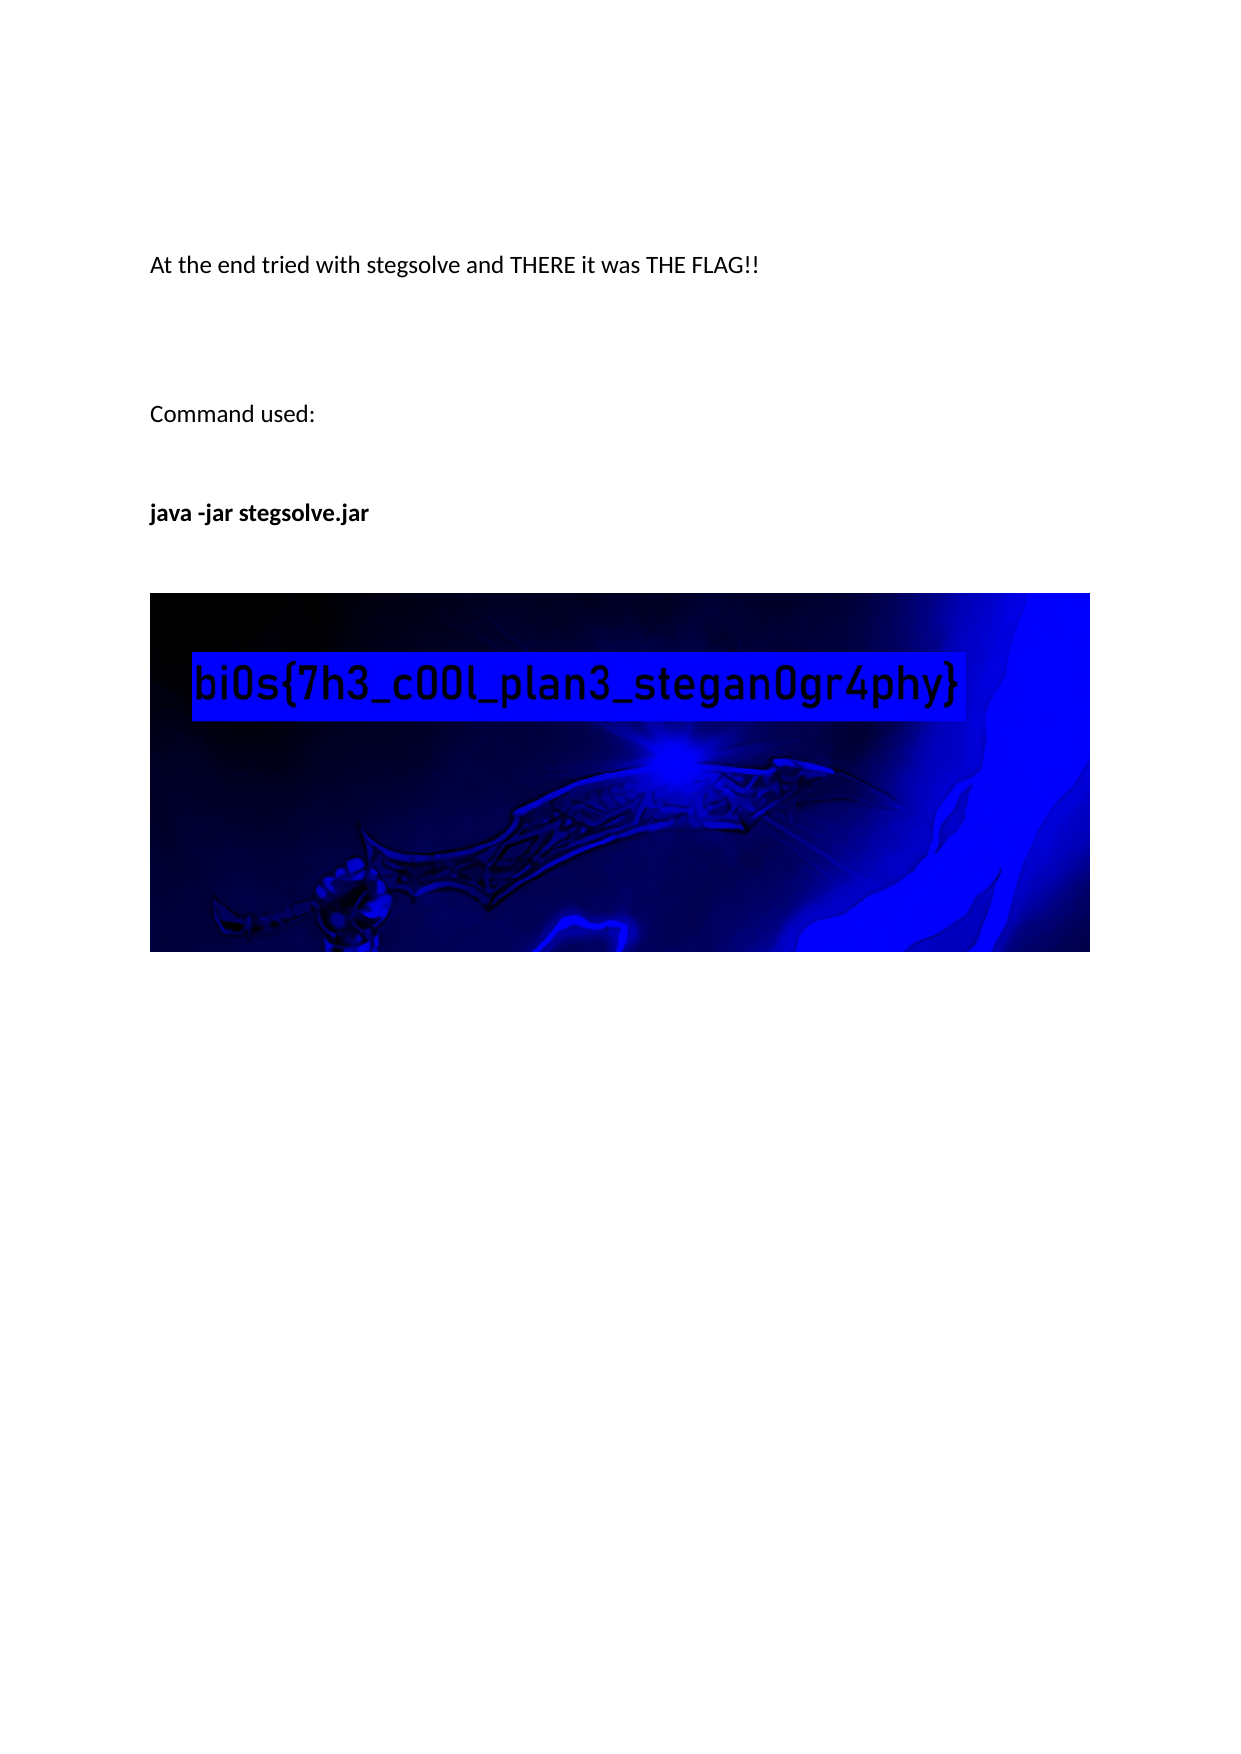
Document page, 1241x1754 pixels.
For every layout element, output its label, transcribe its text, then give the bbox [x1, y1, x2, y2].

picture [150, 593, 1090, 952]
text java -jar stegsolve.jar [150, 497, 1090, 528]
text At the end tried with stegsolve and THERE it was THE FLAG!! [150, 249, 1090, 280]
text Command used: [150, 398, 1090, 428]
